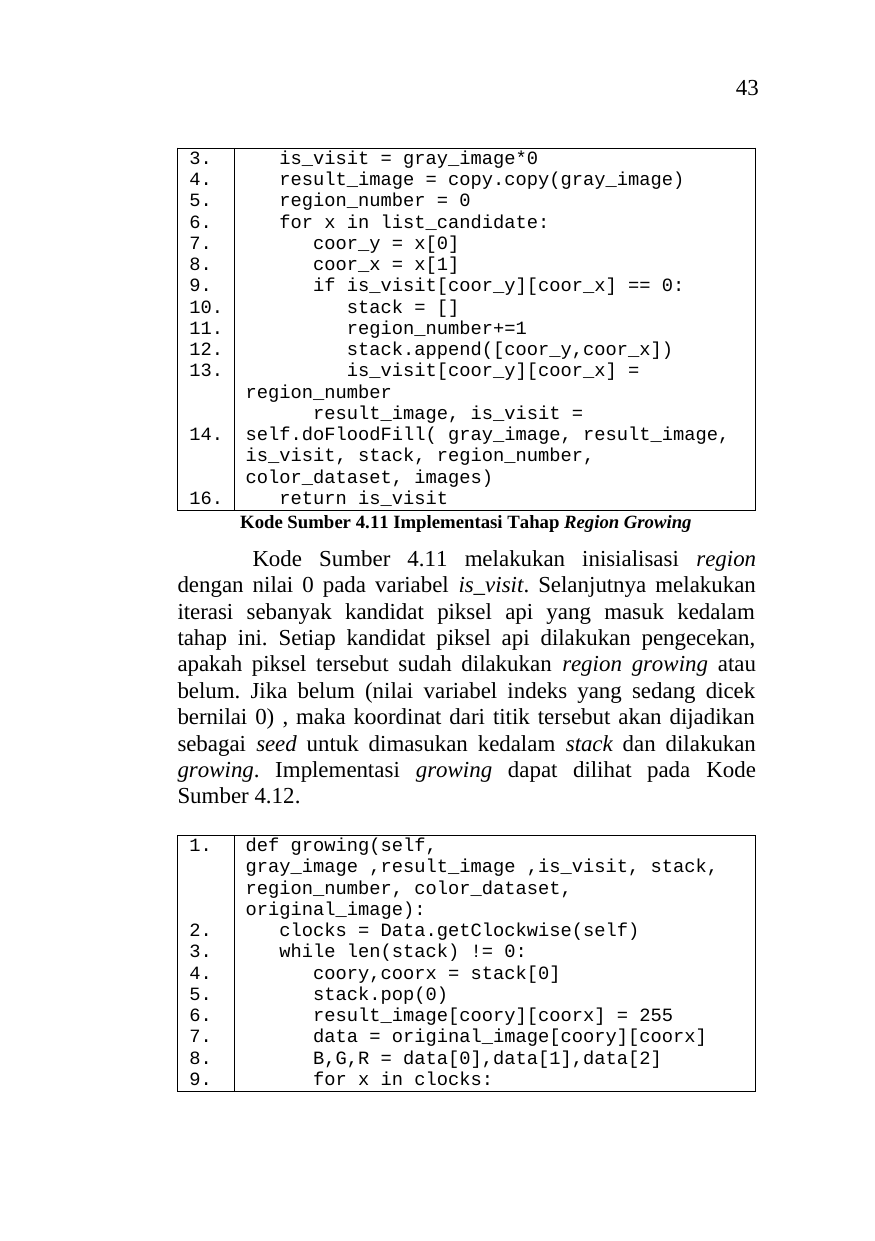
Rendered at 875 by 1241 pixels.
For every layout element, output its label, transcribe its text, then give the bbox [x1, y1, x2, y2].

text Kode Sumber 4.11 Implementasi Tahap Region Growing [177, 511, 756, 533]
table_header 1. 2. 3. 4. 5. 6. 7. 8. 9. 10. 11. 12. 13. 14. 15. 16. 17. [178, 836, 234, 1091]
table_header 1. 2. 3. 4. 5. 6. 7. 8. 9. 10. 11. 12. 13. 14. 16. [178, 149, 234, 510]
text Kode Sumber 4.11 melakukan inisialisasi region dengan nilai 0 pada variabel is_visit. Selanjutnya melakukan iterasi sebanyak kandidat piksel api yang masuk kedalam tahap ini. Setiap kandidat piksel api dilakukan pengecekan, apakah piksel tersebut sudah dilakukan region growing atau belum. Jika belum (nilai variabel indeks yang sedang dicek bernilai 0) , maka koordinat dari titik tersebut akan dijadikan sebagai seed untuk dimasukan kedalam stack dan dilakukan growing. Implementasi growing dapat dilihat pada Kode Sumber 4.12. [177, 545, 756, 809]
